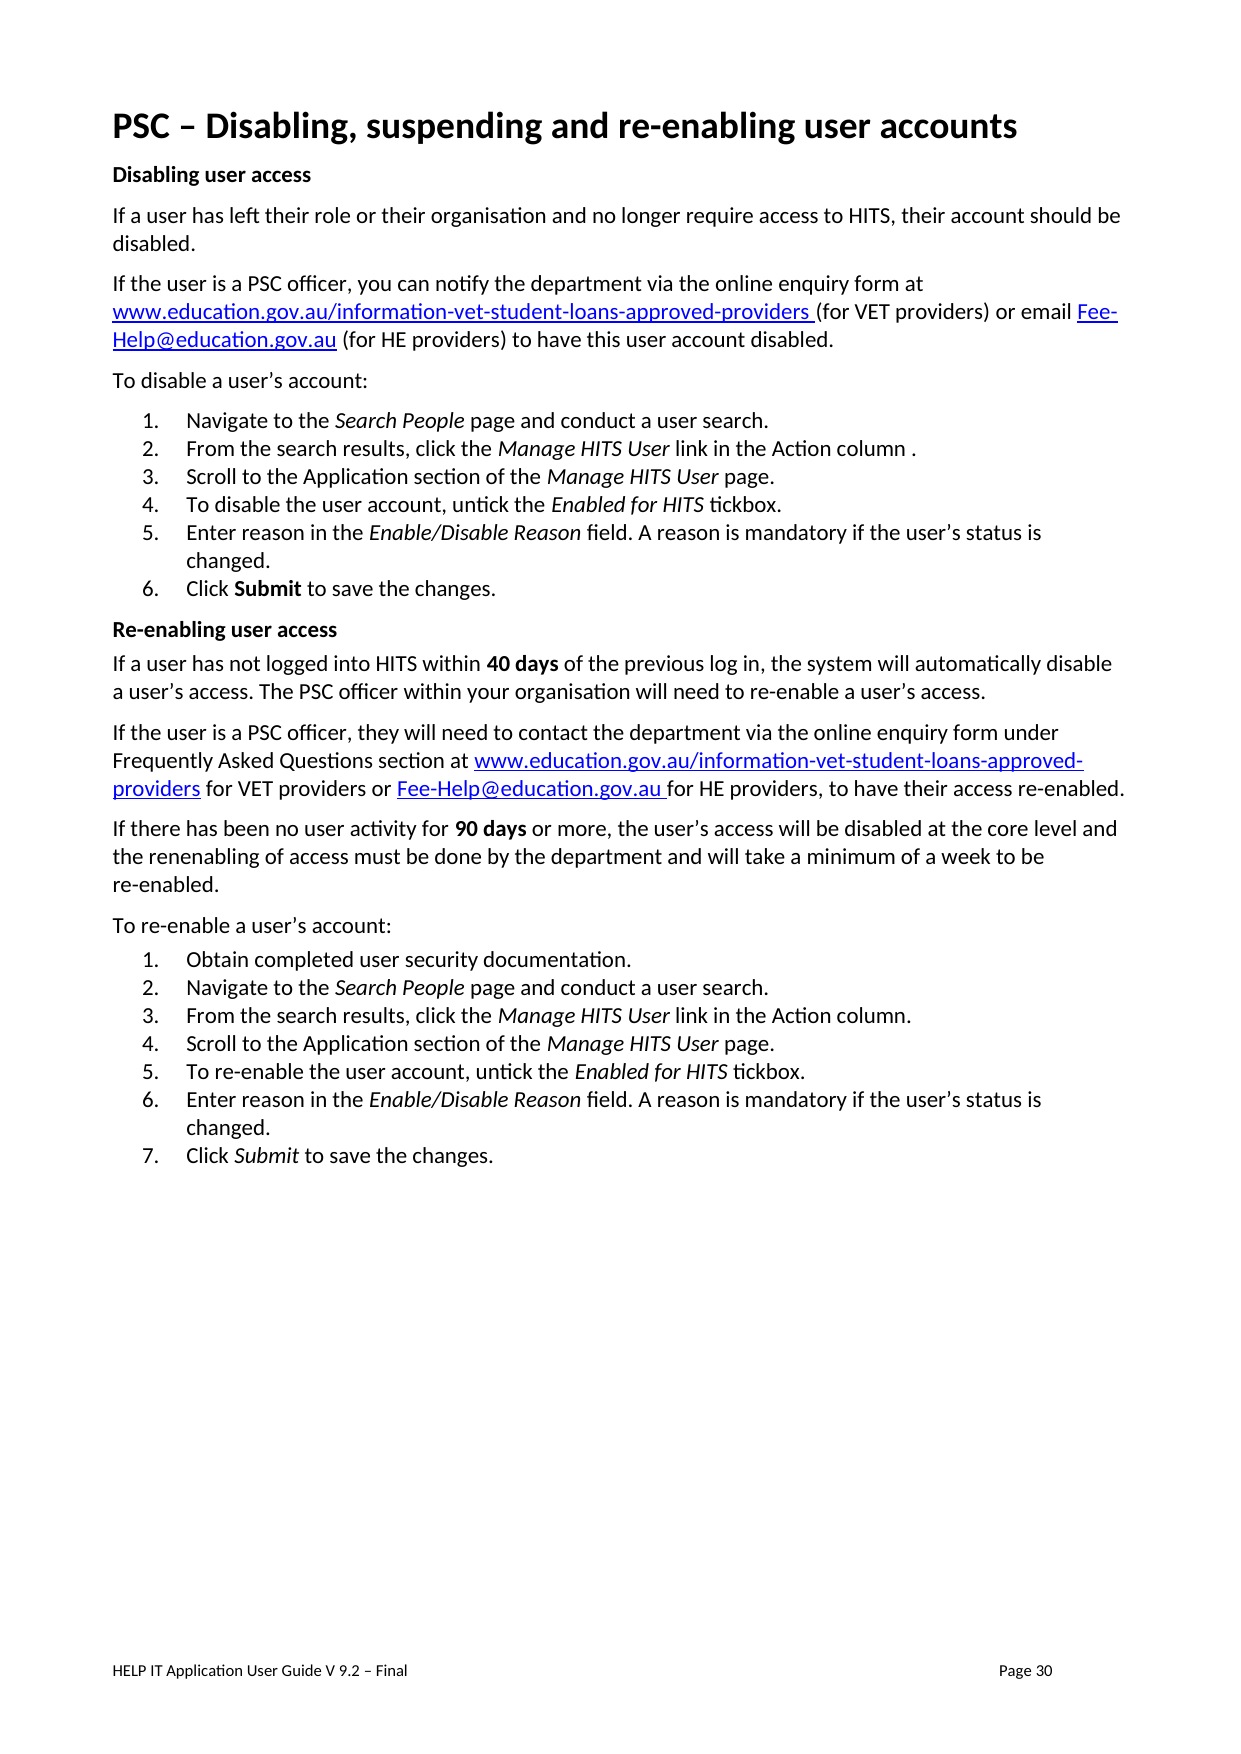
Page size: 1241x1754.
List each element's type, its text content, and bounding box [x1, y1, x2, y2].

text If there has been no user activity for 90 days or more, the user’s access will be disabled at the core level and the renenabling of access must be done by the department and will take a minimum of a week to be re-enabled. [112, 814, 1128, 898]
text If the user is a PSC officer, you can notify the department via the online enquiry form at www.education.gov.au/information-vet-student-loans-approved-providers (for VET providers) or email Fee-Help@education.gov.au (for HE providers) to have this user account disabled. [112, 269, 1128, 353]
text Disabling user access [112, 160, 1128, 188]
list Enter reason in the Enable/Disable Reason field. A reason is mandatory if the user’s status is changed. [142, 1085, 1128, 1141]
list From the search results, click the Manage HITS User link in the Action column. [142, 1001, 1128, 1029]
list From the search results, click the Manage HITS User link in the Action column . [142, 434, 1128, 462]
text If a user has left their role or their organisation and no longer require access to HITS, their account should be disabled. [112, 201, 1128, 257]
list Obtain completed user security documentation. [142, 945, 1128, 973]
text To disable a user’s account: [112, 366, 1128, 394]
list To re-enable the user account, untick the Enabled for HITS tickbox. [142, 1057, 1128, 1085]
text Re-enabling user access [112, 615, 1128, 643]
list Navigate to the Search People page and conduct a user search. [142, 406, 1128, 434]
subtitle PSC – Disabling, suspending and re-enabling user accounts [112, 102, 1128, 148]
text If the user is a PSC officer, they will need to contact the department via the online enquiry form under Frequently Asked Questions section at www.education.gov.au/information-vet-student-loans-approved-providers for VET providers or Fee-Help@education.gov.au for HE providers, to have their access re-enabled. [112, 718, 1128, 802]
text If a user has not logged into HITS within 40 days of the previous log in, the system will automatically disable a user’s access. The PSC officer within your organisation will need to re-enable a user’s access. [112, 649, 1128, 705]
list Enter reason in the Enable/Disable Reason field. A reason is mandatory if the user’s status is changed. [142, 518, 1128, 574]
list Click Submit to save the changes. [142, 1141, 1128, 1169]
text To re-enable a user’s account: [112, 911, 1128, 939]
list Navigate to the Search People page and conduct a user search. [142, 973, 1128, 1001]
list Scroll to the Application section of the Manage HITS User page. [142, 462, 1128, 490]
list Scroll to the Application section of the Manage HITS User page. [142, 1029, 1128, 1057]
list To disable the user account, untick the Enabled for HITS tickbox. [142, 490, 1128, 518]
list Click Submit to save the changes. [142, 574, 1128, 602]
